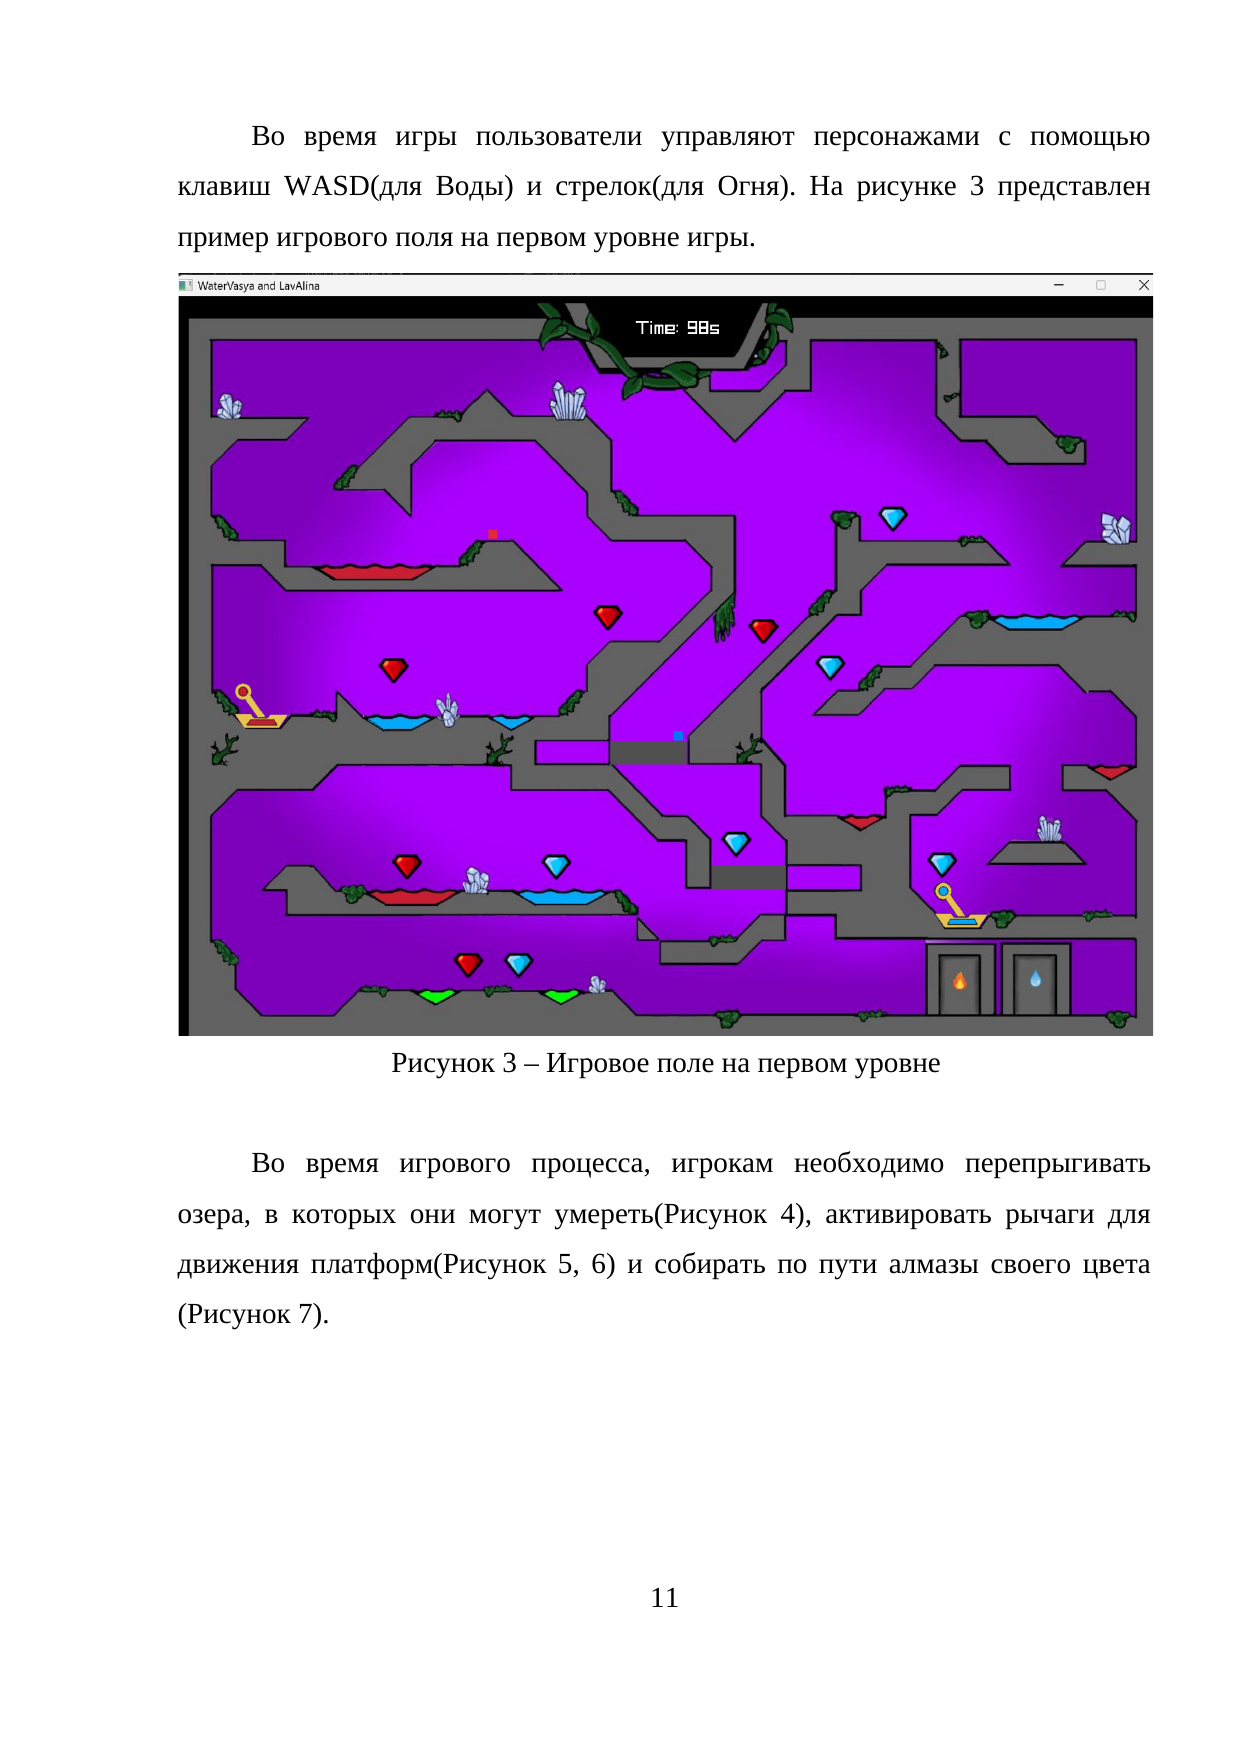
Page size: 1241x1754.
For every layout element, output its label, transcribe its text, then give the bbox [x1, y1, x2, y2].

text Во время игры пользователи управляют персонажами с помощью клавиш WASD(для Воды) и стрелок(для Огня). На рисунке 3 представлен пример игрового поля на первом уровне игры. [177, 118, 1152, 252]
text Во время игрового процесса, игрокам необходимо перепрыгивать озера, в которых они могут умереть(Рисунок 4), активировать рычаги для движения платформ(Рисунок 5, 6) и собирать по пути алмазы своего цвета (Рисунок 7). [177, 1146, 1152, 1330]
picture [178, 273, 1154, 1036]
